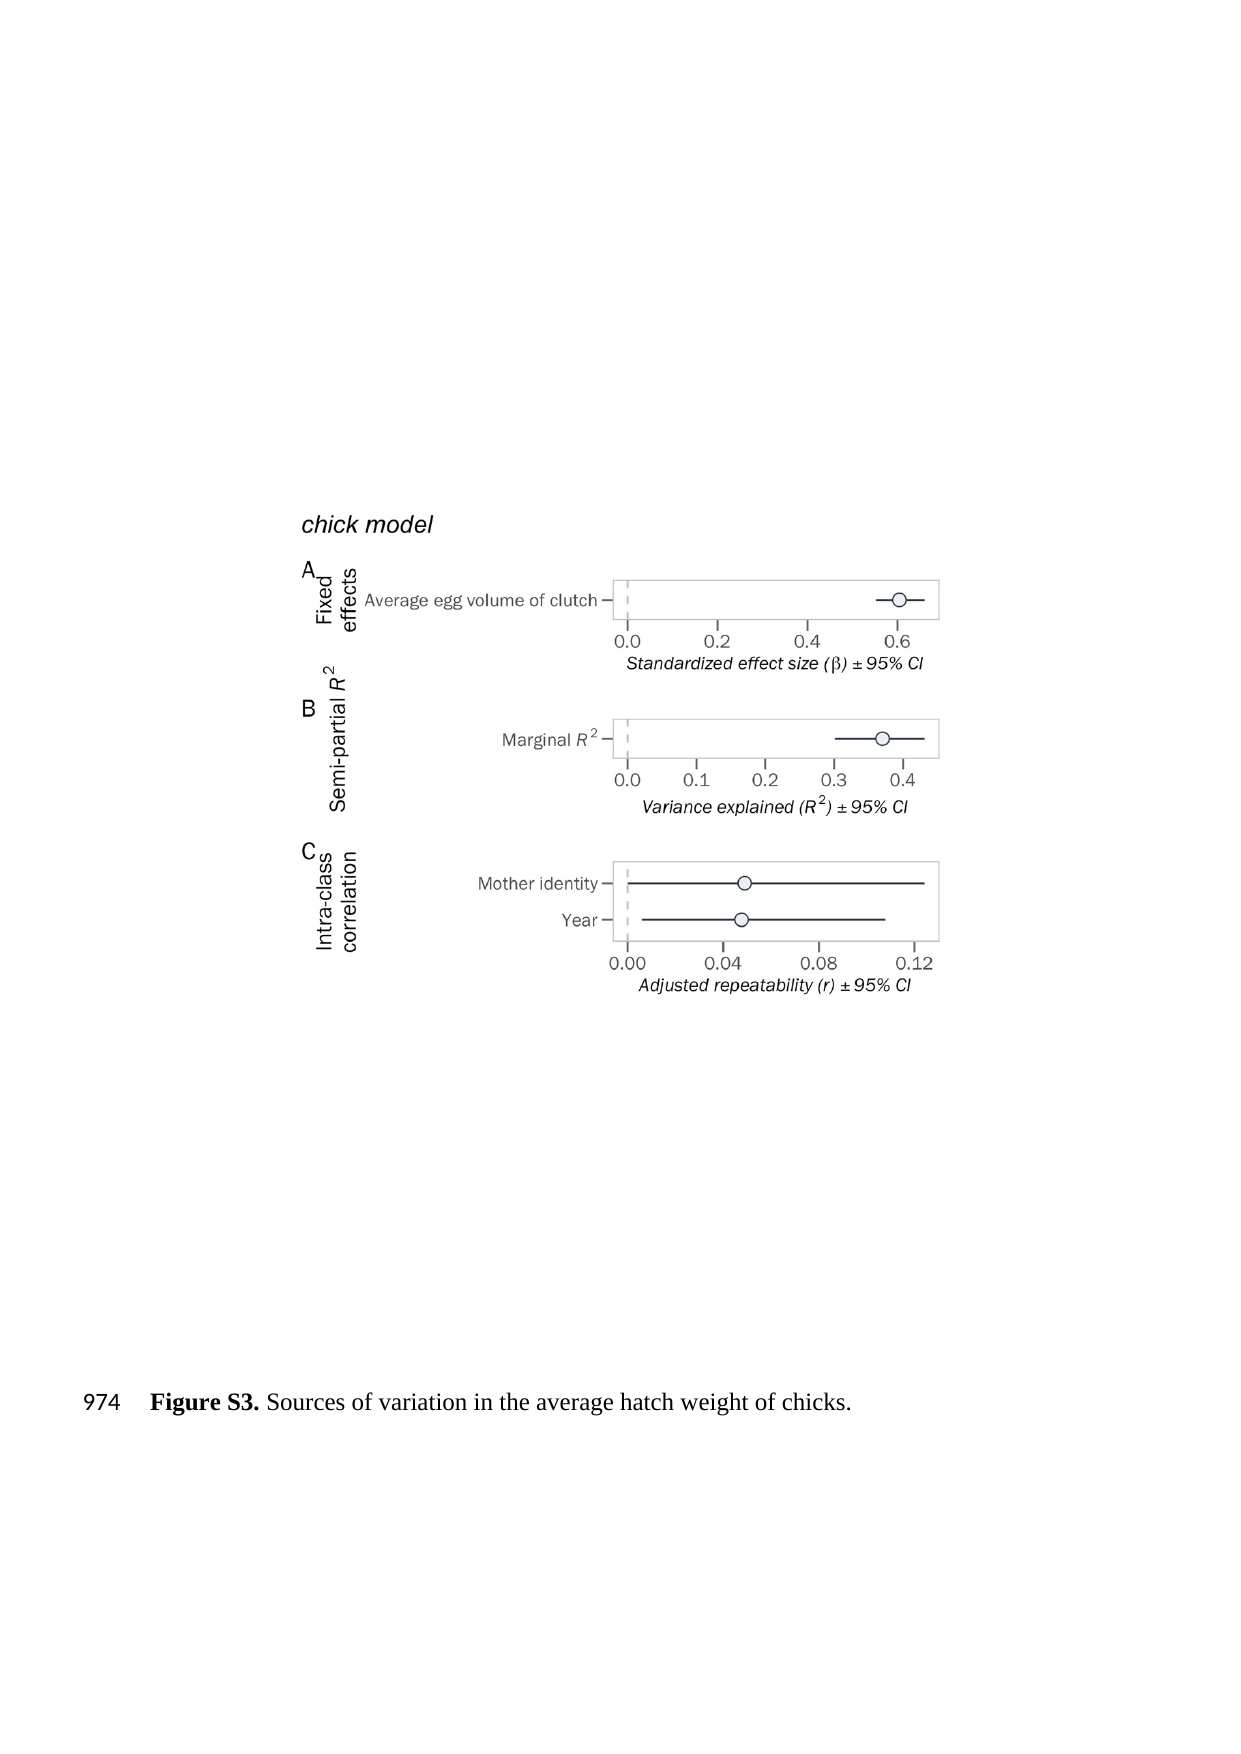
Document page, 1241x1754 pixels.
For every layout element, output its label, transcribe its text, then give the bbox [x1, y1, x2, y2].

picture [280, 150, 960, 1373]
